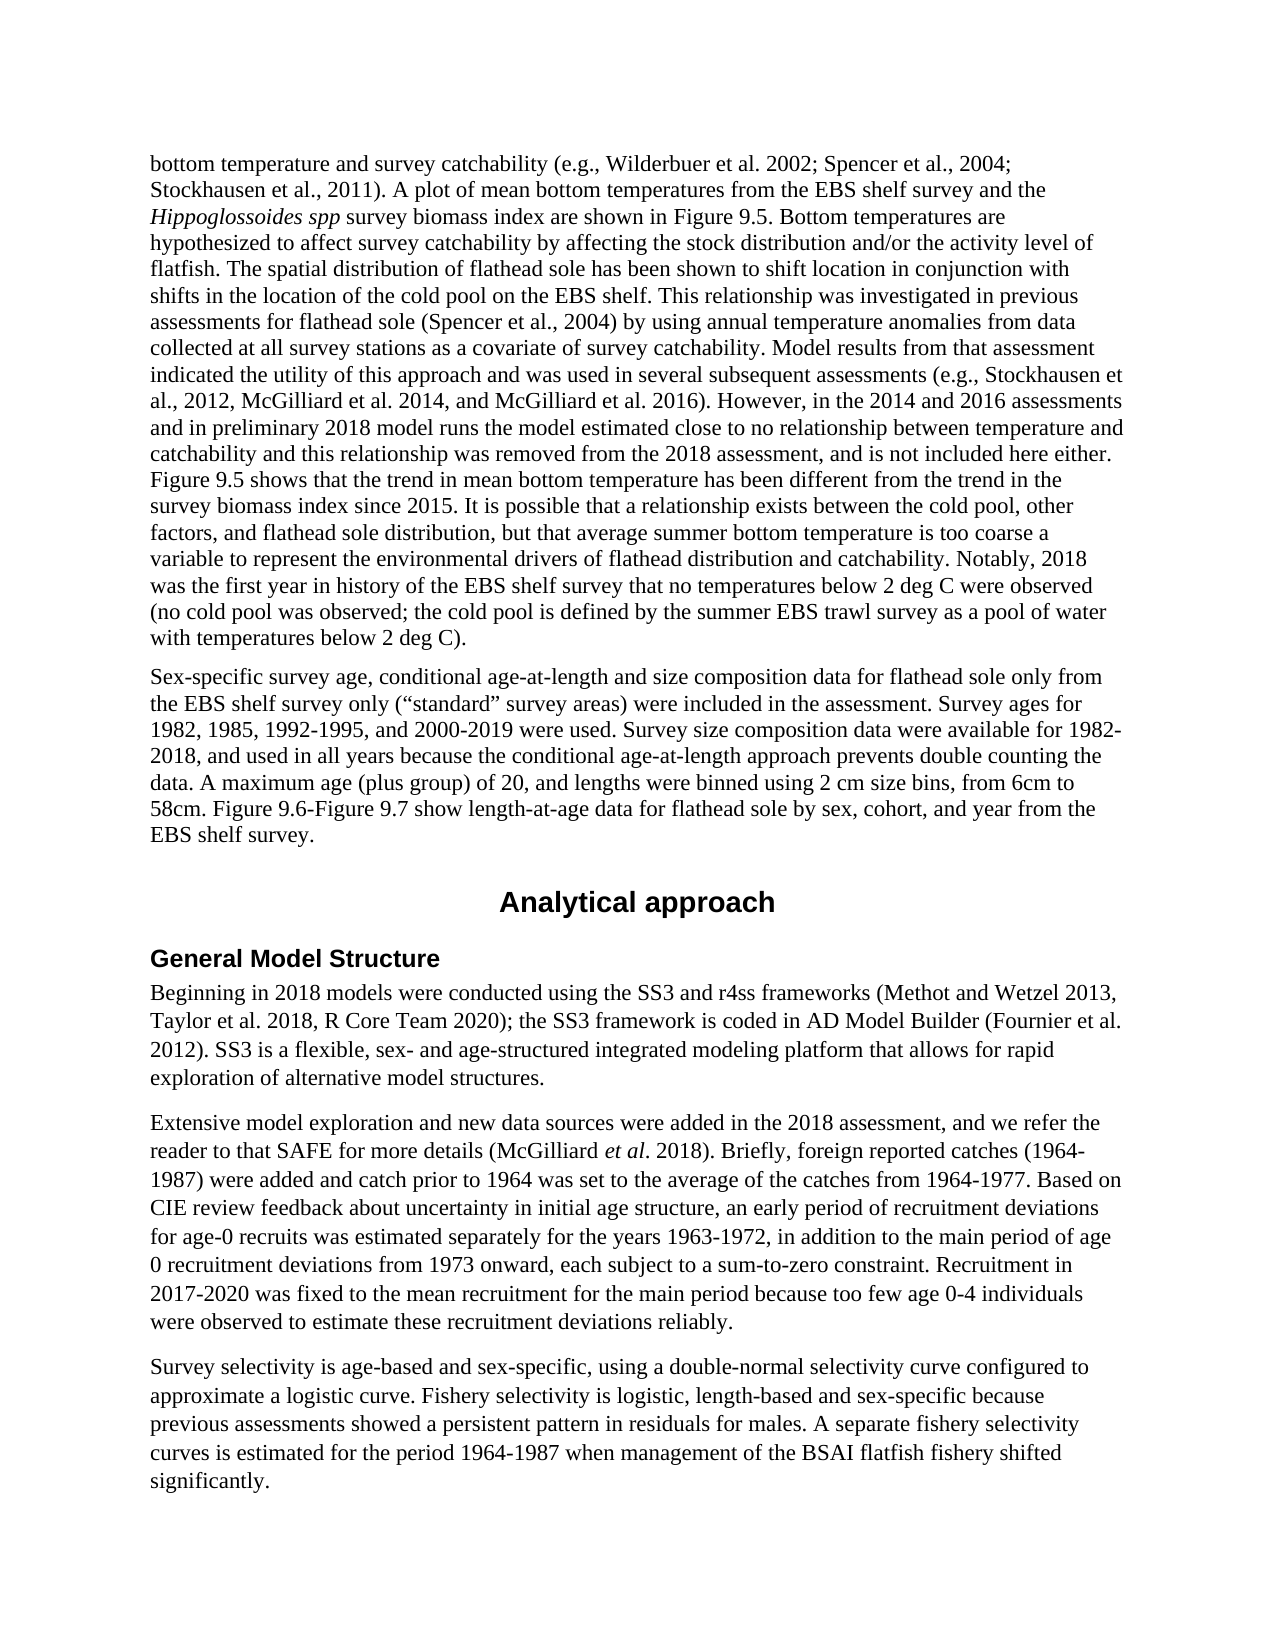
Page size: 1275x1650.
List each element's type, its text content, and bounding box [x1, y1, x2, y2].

text Survey selectivity is age-based and sex-specific, using a double-normal selectivity curve configured to approximate a logistic curve. Fishery selectivity is logistic, length-based and sex-specific because previous assessments showed a persistent pattern in residuals for males. A separate fishery selectivity curves is estimated for the period 1964-1987 when management of the BSAI flatfish fishery shifted significantly. [150, 1353, 1125, 1493]
subtitle General Model Structure [150, 944, 1125, 972]
subtitle Analytical approach [150, 885, 1125, 919]
text Sex-specific survey age, conditional age-at-length and size composition data for flathead sole only from the EBS shelf survey only (“standard” survey areas) were included in the assessment. Survey ages for 1982, 1985, 1992-1995, and 2000-2019 were used. Survey size composition data were available for 1982-2018, and used in all years because the conditional age-at-length approach prevents double counting the data. A maximum age (plus group) of 20, and lengths were binned using 2 cm size bins, from 6cm to 58cm. Figure 9.6-Figure 9.7 show length-at-age data for flathead sole by sex, cohort, and year from the EBS shelf survey. [150, 663, 1125, 848]
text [150, 150, 1125, 651]
text Extensive model exploration and new data sources were added in the 2018 assessment, and we refer the reader to that SAFE for more details (McGilliard et al. 2018). Briefly, foreign reported catches (1964-1987) were added and catch prior to 1964 was set to the average of the catches from 1964-1977. Based on CIE review feedback about uncertainty in initial age structure, an early period of recruitment deviations for age-0 recruits was estimated separately for the years 1963-1972, in addition to the main period of age 0 recruitment deviations from 1973 onward, each subject to a sum-to-zero constraint. Recruitment in 2017-2020 was fixed to the mean recruitment for the main period because too few age 0-4 individuals were observed to estimate these recruitment deviations reliably. [150, 1109, 1125, 1334]
text Beginning in 2018 models were conducted using the SS3 and r4ss frameworks (Methot and Wetzel 2013, Taylor et al. 2018, R Core Team 2020); the SS3 framework is coded in AD Model Builder (Fournier et al. 2012). SS3 is a flexible, sex- and age-structured integrated modeling platform that allows for rapid exploration of alternative model structures. [150, 979, 1125, 1090]
